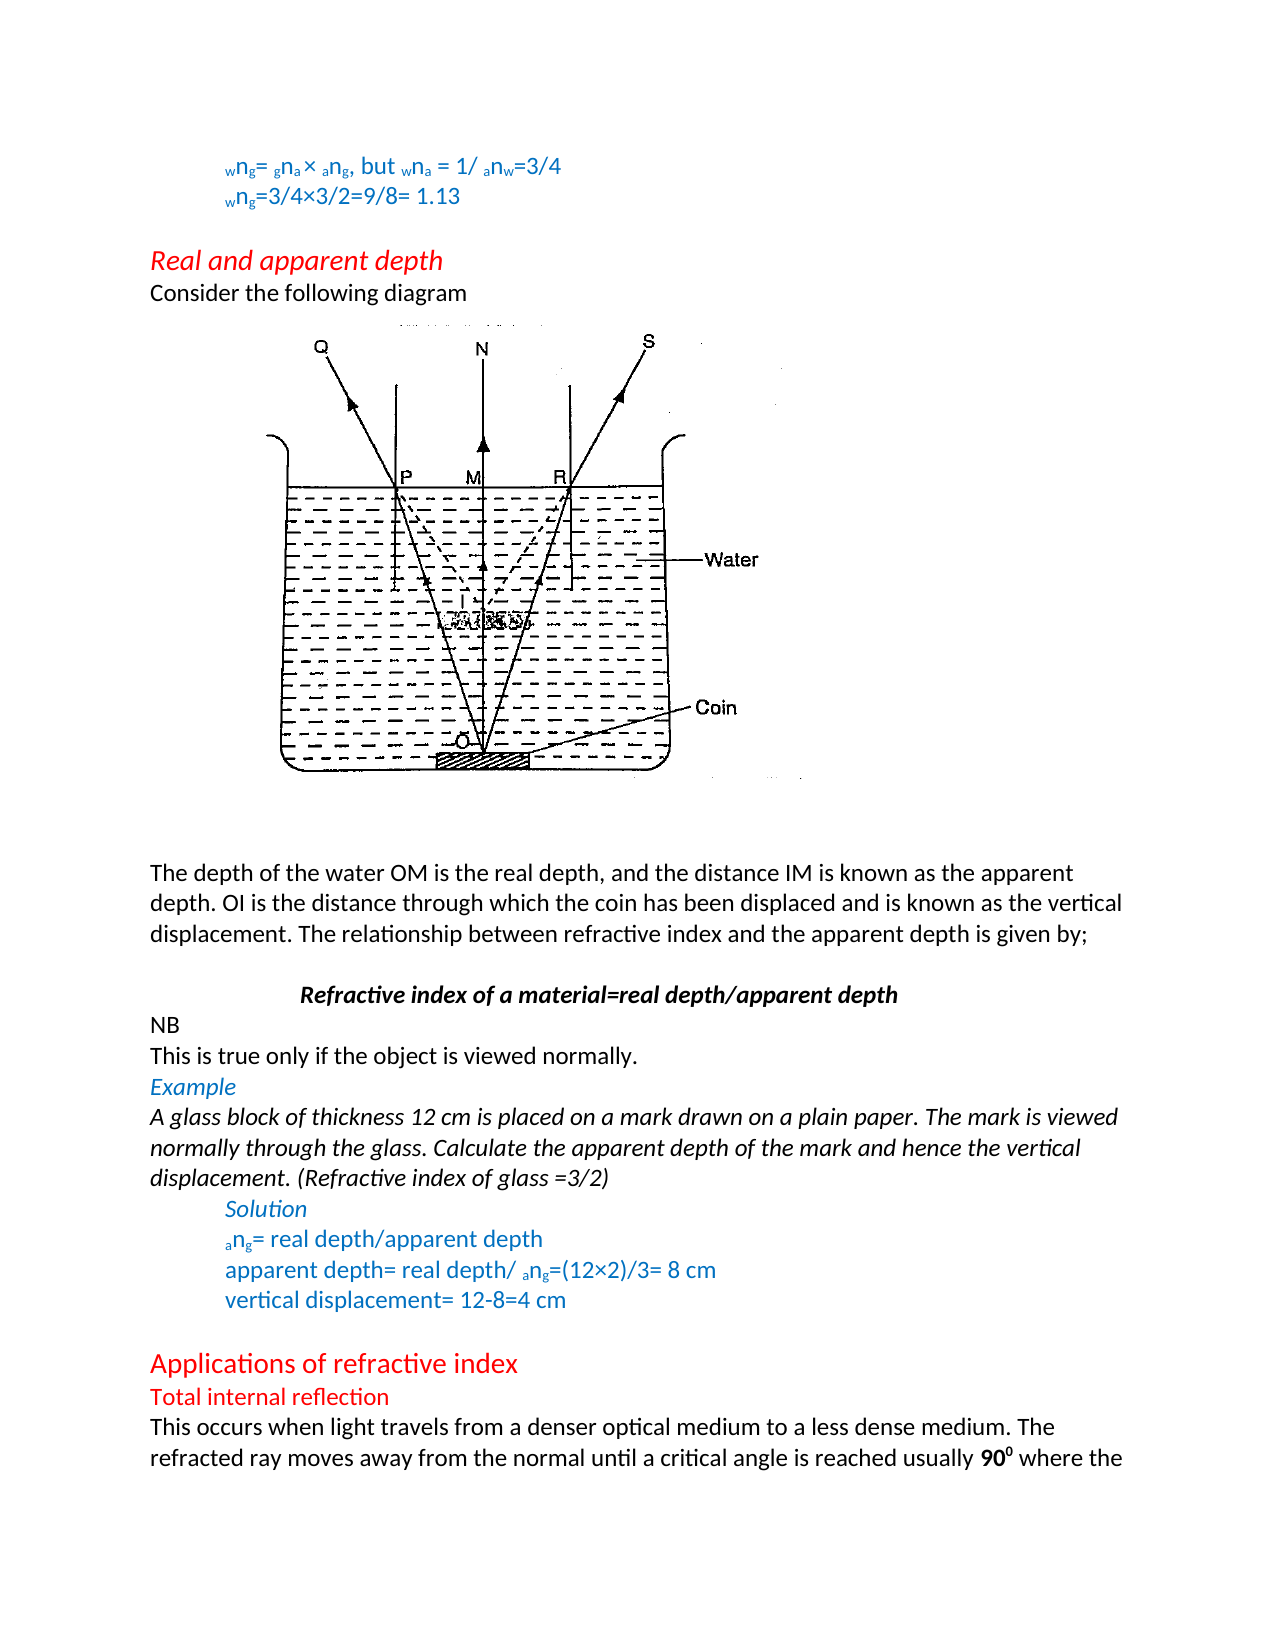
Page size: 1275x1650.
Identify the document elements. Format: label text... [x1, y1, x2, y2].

text NB [150, 1010, 1125, 1040]
text Total internal reflection [150, 1381, 1125, 1412]
text Solution [225, 1193, 1125, 1223]
text A glass block of thickness 12 cm is placed on a mark drawn on a plain paper. The mark is viewed normally through the glass. Calculate the apparent depth of the mark and hence the vertical displacement. (Refractive index of glass =3/2) [150, 1101, 1125, 1193]
list wng= gna × ang, but wna = 1/ anw=3/4 [225, 150, 1125, 181]
text vertical displacement= 12-8=4 cm [225, 1284, 1125, 1315]
text This is true only if the object is viewed normally. [150, 1040, 1125, 1071]
text Applications of refractive index [150, 1345, 1125, 1381]
list The depth of the water OM is the real depth, and the distance IM is known as the apparent depth. OI is the distance through which the coin has been displaced and is known as the vertical displacement. The relationship between refractive index and the apparent depth is given by; [150, 857, 1125, 949]
text ang= real depth/apparent depth [225, 1223, 1125, 1254]
list wng=3/4×3/2=9/8= 1.13 [225, 181, 1125, 211]
text apparent depth= real depth/ ang=(12×2)/3= 8 cm [225, 1254, 1125, 1284]
list Real and apparent depth [150, 242, 1125, 277]
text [150, 1412, 1125, 1473]
text Example [150, 1071, 1125, 1101]
list Refractive index of a material=real depth/apparent depth [225, 979, 1125, 1010]
list Consider the following diagram [150, 277, 1125, 308]
